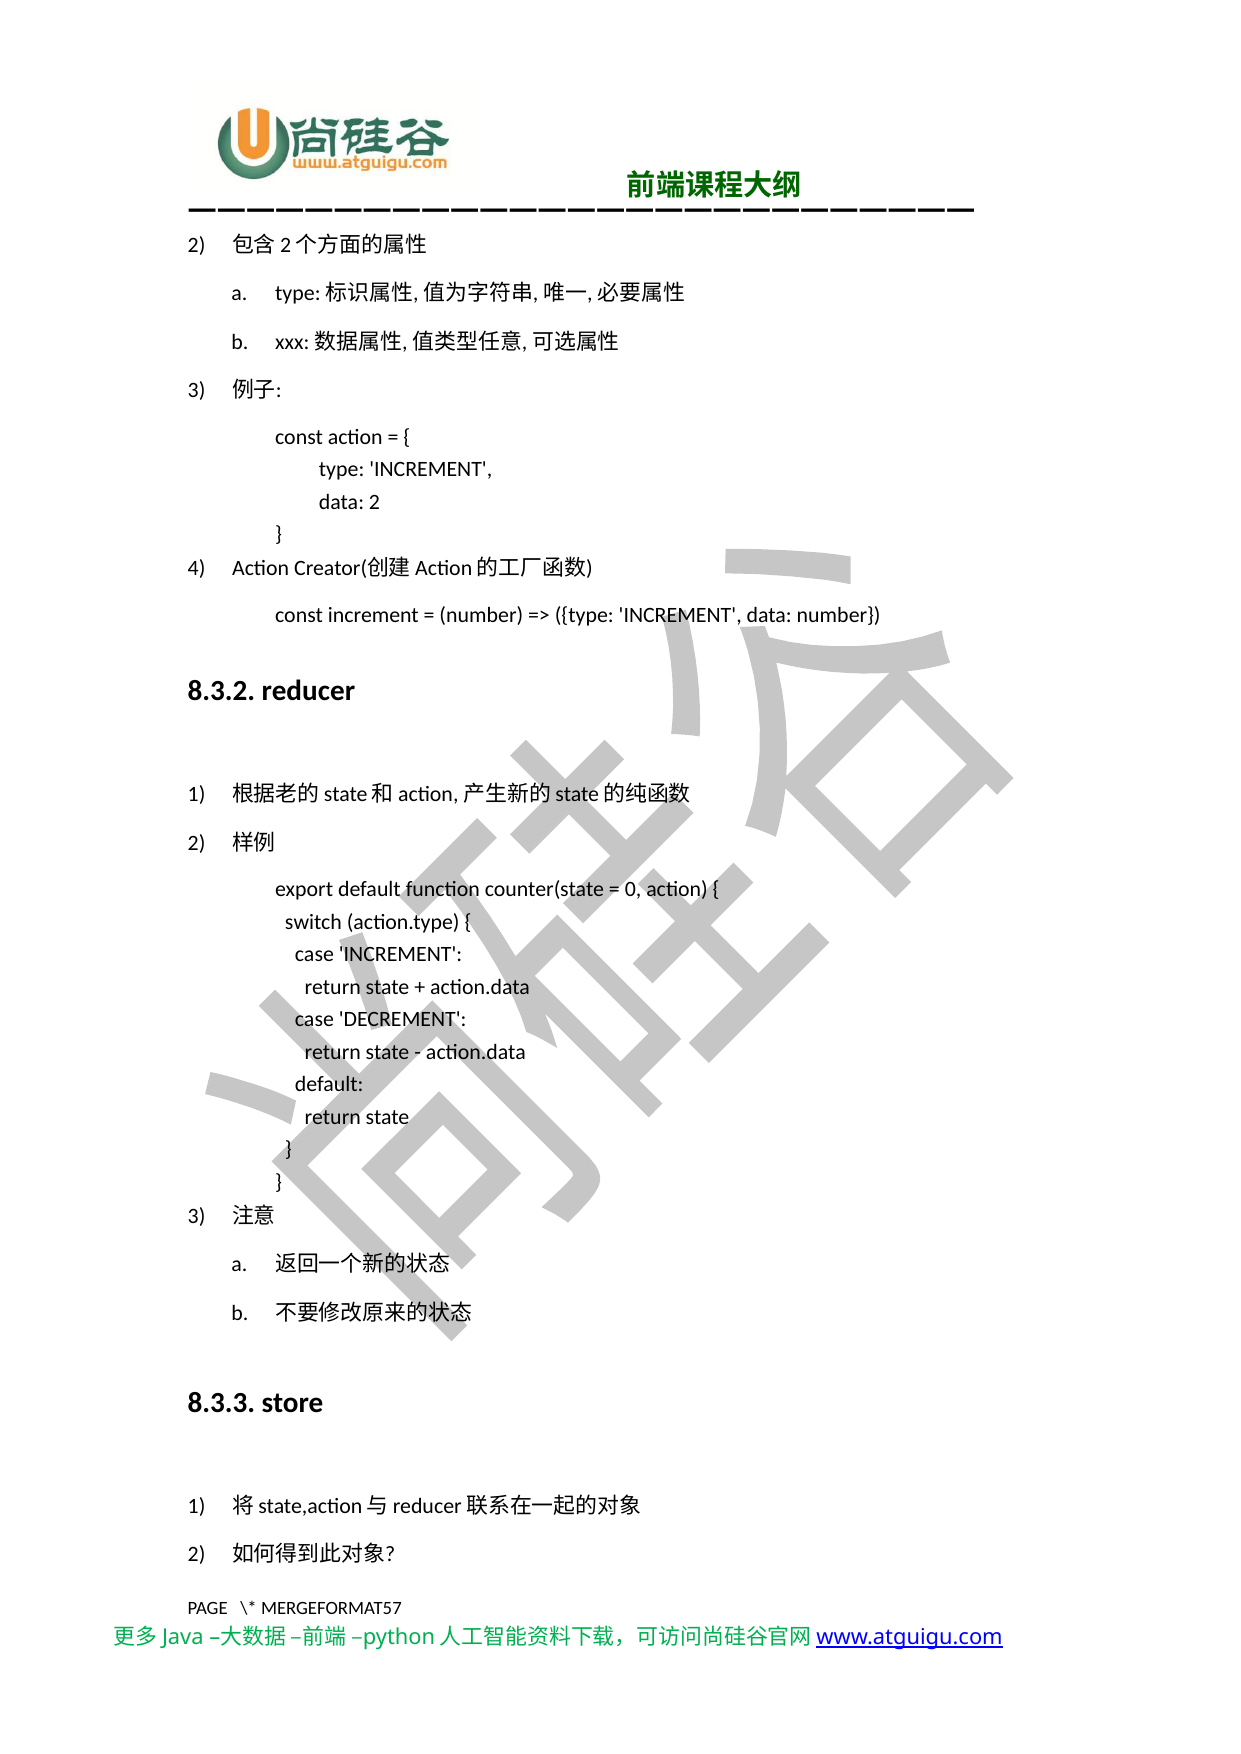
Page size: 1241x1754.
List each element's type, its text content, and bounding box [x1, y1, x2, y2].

text const increment = (number) => ({type: 'INCREMENT', data: number}) [187, 598, 1053, 631]
text switch (action.type) { [187, 905, 1053, 937]
list type: 标识属性, 值为字符串, 唯一, 必要属性 [231, 275, 1053, 307]
text return state + action.data [187, 970, 1053, 1002]
list 将state,action与reducer联系在一起的对象 [187, 1488, 1053, 1520]
text default: [187, 1067, 1053, 1100]
text const action = { [187, 420, 1053, 452]
text export default function counter(state = 0, action) { [187, 872, 1053, 905]
text case 'DECREMENT': [187, 1002, 1053, 1035]
list 不要修改原来的状态 [231, 1294, 1053, 1327]
text return state - action.data [187, 1035, 1053, 1067]
list 如何得到此对象? [187, 1536, 1053, 1568]
list 样例 [187, 824, 1053, 857]
text case 'INCREMENT': [187, 937, 1053, 970]
text } [187, 517, 1053, 550]
picture [187, 88, 479, 195]
list 例子: [187, 372, 1053, 404]
text return state [187, 1100, 1053, 1132]
list 返回一个新的状态 [231, 1246, 1053, 1278]
subtitle 8.3.2. reducer [187, 658, 1053, 723]
list 根据老的state和action, 产生新的state的纯函数 [187, 776, 1053, 808]
list Action Creator(创建Action的工厂函数) [187, 550, 1053, 582]
text } [187, 1165, 1053, 1197]
text type: 'INCREMENT', [187, 452, 1053, 485]
text data: 2 [187, 485, 1053, 517]
text } [187, 1132, 1053, 1165]
list 注意 [187, 1197, 1053, 1230]
subtitle 8.3.3. store [187, 1369, 1053, 1434]
list 包含2个方面的属性 [187, 227, 1053, 259]
list xxx: 数据属性, 值类型任意, 可选属性 [231, 323, 1053, 356]
